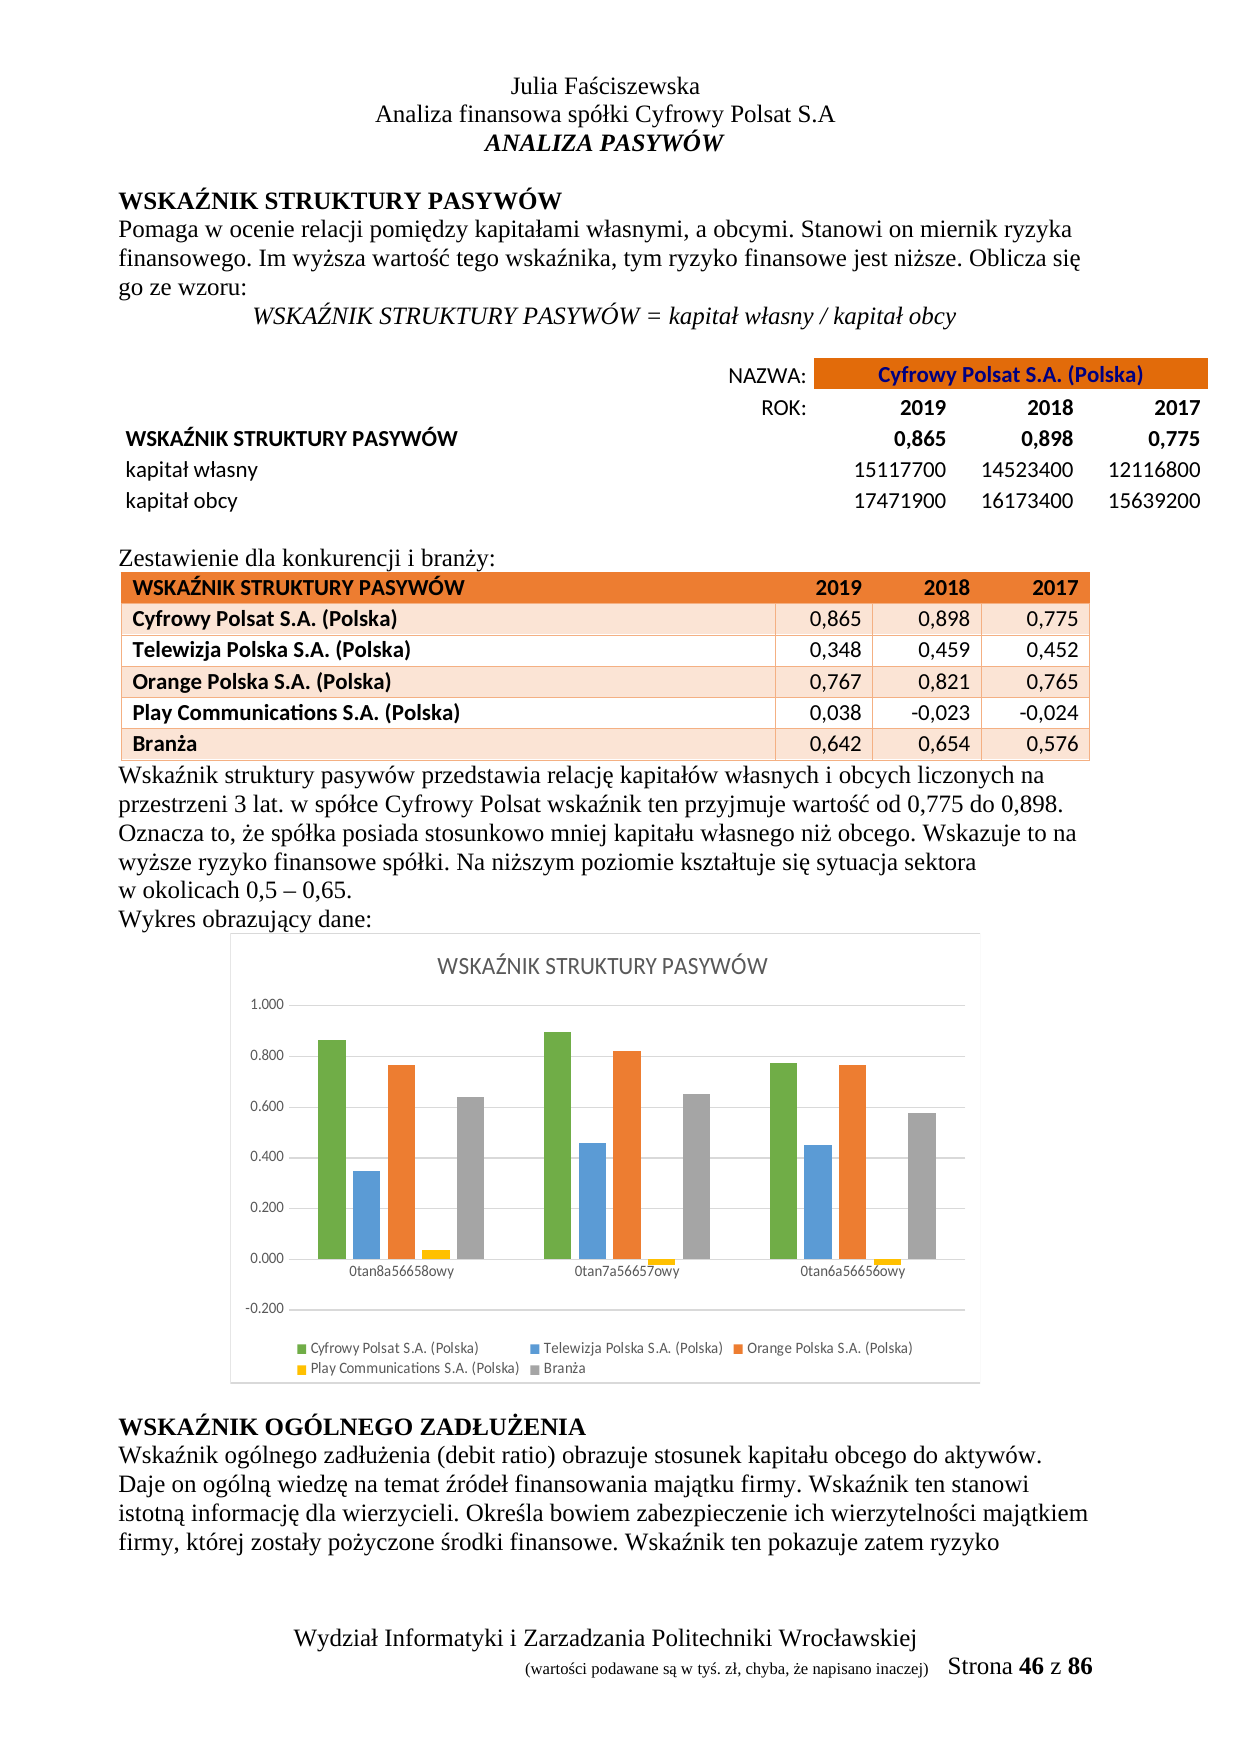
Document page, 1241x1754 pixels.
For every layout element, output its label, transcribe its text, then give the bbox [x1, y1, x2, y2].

text WSKAŹNIK STRUKTURY PASYWÓW = kapitał własny / kapitał obcy [118, 301, 1092, 329]
text Pomaga w ocenie relacji pomiędzy kapitałami własnymi, a obcymi. Stanowi on miernik ryzyka finansowego. Im wyższa wartość tego wskaźnika, tym ryzyko finansowe jest niższe. Oblicza się go ze wzoru: [118, 214, 1092, 301]
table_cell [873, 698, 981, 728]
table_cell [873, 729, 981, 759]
table_cell 14523400 [954, 452, 1081, 483]
text ANALIZA PASYWÓW [118, 128, 1092, 157]
table_cell 0,775 [982, 604, 1089, 634]
table_cell 12116800 [1081, 452, 1208, 483]
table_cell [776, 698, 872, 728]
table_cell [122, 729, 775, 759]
table_cell ROK: [118, 390, 814, 421]
table_cell 16173400 [954, 483, 1081, 514]
table_cell 0,452 [982, 636, 1089, 666]
table_cell 15117700 [814, 452, 953, 483]
text WSKAŹNIK STRUKTURY PASYWÓW [118, 186, 1092, 214]
table_cell 0,459 [873, 636, 981, 666]
table_cell Cyfrowy Polsat S.A. (Polska) [122, 604, 775, 634]
table_cell 0,348 [776, 636, 872, 666]
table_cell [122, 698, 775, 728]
table_cell WSKAŹNIK STRUKTURY PASYWÓW [118, 421, 814, 452]
table_cell 2019 [814, 390, 953, 421]
table_cell 15639200 [1081, 483, 1208, 514]
table_header 2018 [873, 573, 981, 603]
table_header 2017 [982, 573, 1089, 603]
table_header Cyfrowy Polsat S.A. (Polska) [814, 358, 1208, 389]
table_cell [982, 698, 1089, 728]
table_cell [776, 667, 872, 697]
table_header 2019 [776, 573, 872, 603]
table_cell kapitał własny [118, 452, 814, 483]
table_header NAZWA: [118, 358, 814, 389]
table_cell 2017 [1081, 390, 1208, 421]
table_cell Orange Polska S.A. (Polska) [122, 667, 775, 697]
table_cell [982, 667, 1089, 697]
table_cell kapitał obcy [118, 483, 814, 514]
text Wykres obrazujący dane: [118, 904, 1092, 933]
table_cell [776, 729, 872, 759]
table_header WSKAŹNIK STRUKTURY PASYWÓW [122, 573, 775, 603]
table_cell 2018 [954, 390, 1081, 421]
table_cell Telewizja Polska S.A. (Polska) [122, 636, 775, 666]
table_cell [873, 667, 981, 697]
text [118, 1412, 1092, 1556]
table_cell 0,775 [1081, 421, 1208, 452]
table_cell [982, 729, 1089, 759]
table_cell 0,865 [776, 604, 872, 634]
table_cell 17471900 [814, 483, 953, 514]
text Wskaźnik struktury pasywów przedstawia relację kapitałów własnych i obcych liczonych na przestrzeni 3 lat. w spółce Cyfrowy Polsat wskaźnik ten przyjmuje wartość od 0,775 do 0,898. Oznacza to, że spółka posiada stosunkowo mniej kapitału własnego niż obcego. Wskazuje to na wyższe ryzyko finansowe spółki. Na niższym poziomie kształtuje się sytuacja sektora w okolicach 0,5 – 0,65. [118, 761, 1092, 904]
text Zestawienie dla konkurencji i branży: [118, 543, 1092, 572]
table_cell 0,865 [814, 421, 953, 452]
table_cell 0,898 [873, 604, 981, 634]
table_cell 0,898 [954, 421, 1081, 452]
